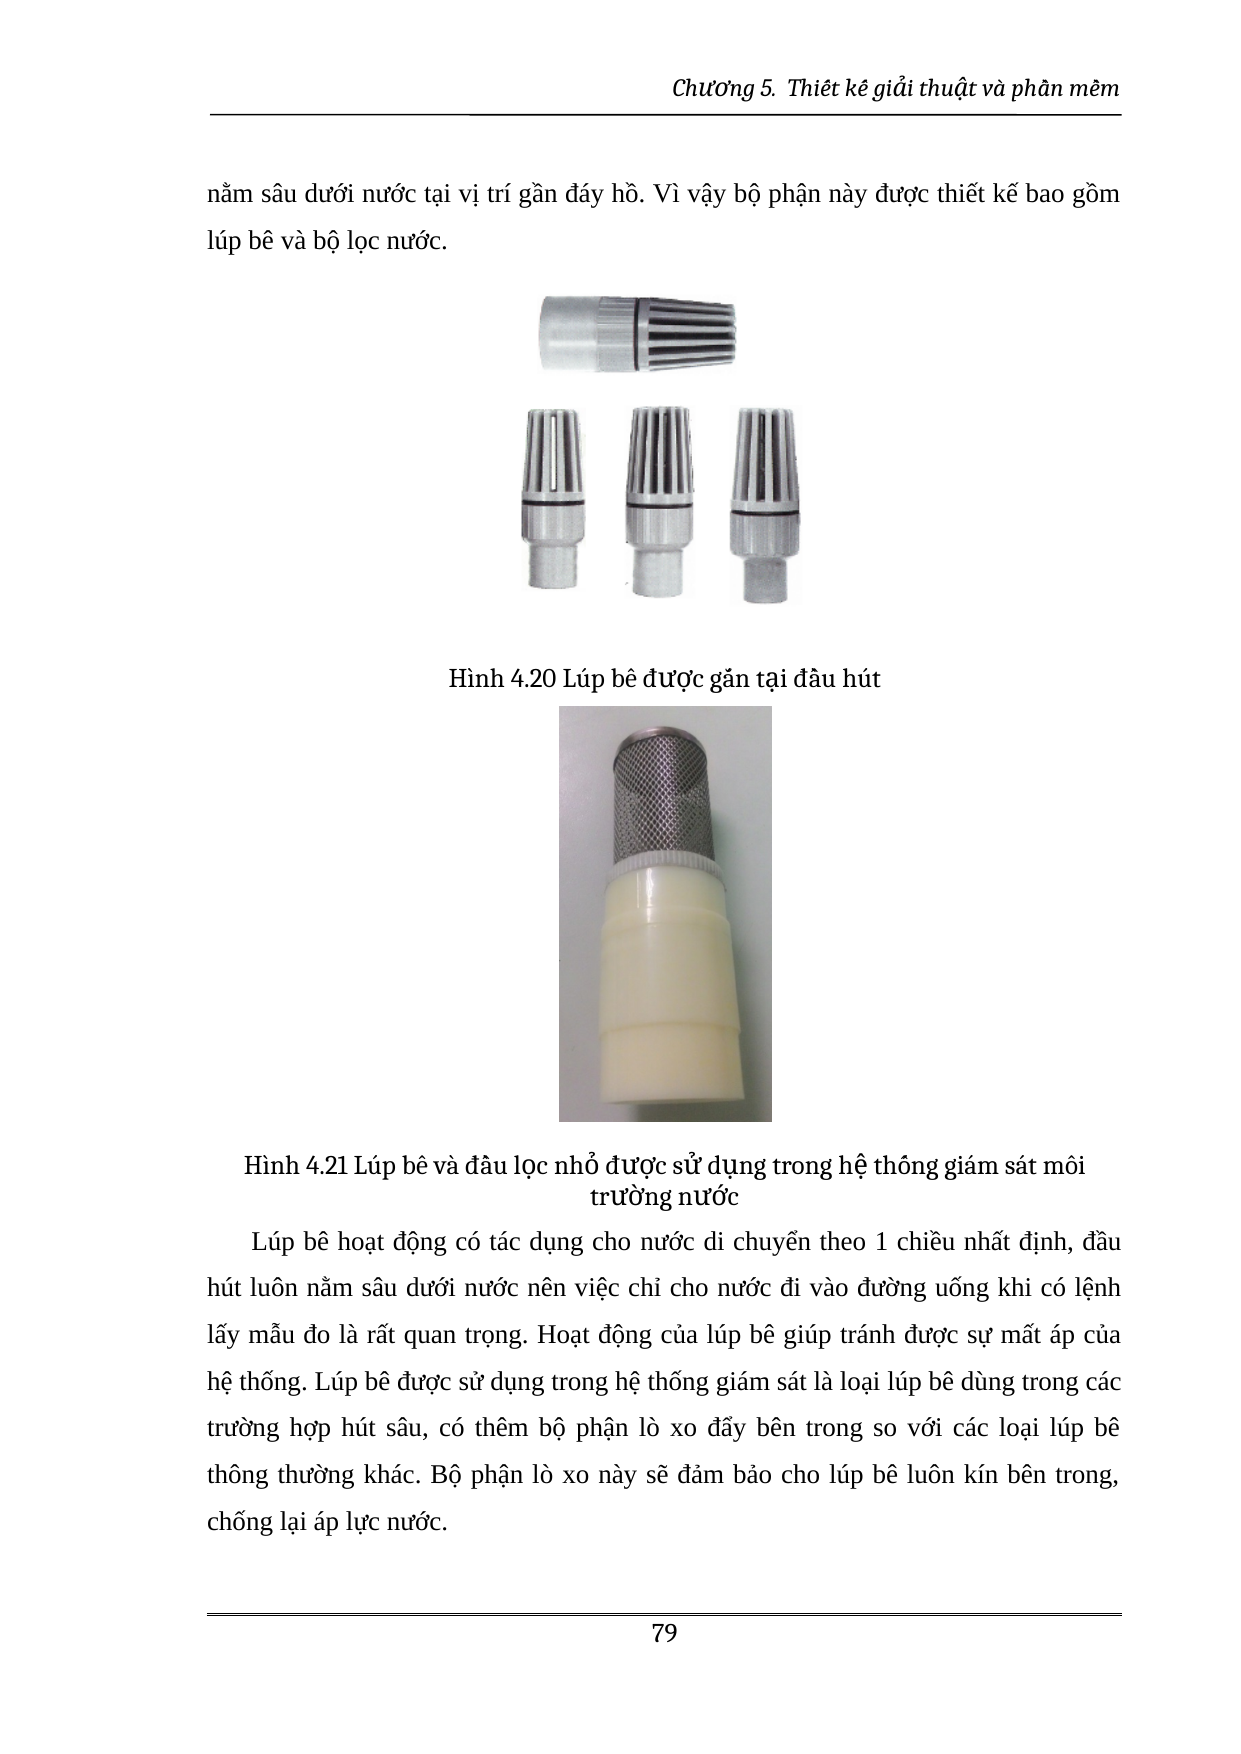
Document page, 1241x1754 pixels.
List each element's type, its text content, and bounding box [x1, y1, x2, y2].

picture [506, 283, 823, 635]
picture [559, 706, 772, 1122]
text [207, 177, 1122, 255]
text Lúp bê hoạt động có tác dụng cho nước di chuyển theo 1 chiều nhất định, đầu hút luôn nằm sâu dưới nước nên việc chỉ cho nước đi vào đường uống khi có lệnh lấy mẫu đo là rất quan trọng. Hoạt động của lúp bê giúp tránh được sự mất áp của hệ thống. Lúp bê được sử dụng trong hệ thống giám sát là loại lúp bê dùng trong các trường hợp hút sâu, có thêm bộ phận lò xo đẩy bên trong so với các loại lúp bê thông thường khác. Bộ phận lò xo này sẽ đảm bảo cho lúp bê luôn kín bên trong, chống lại áp lực nước. [207, 1225, 1122, 1536]
